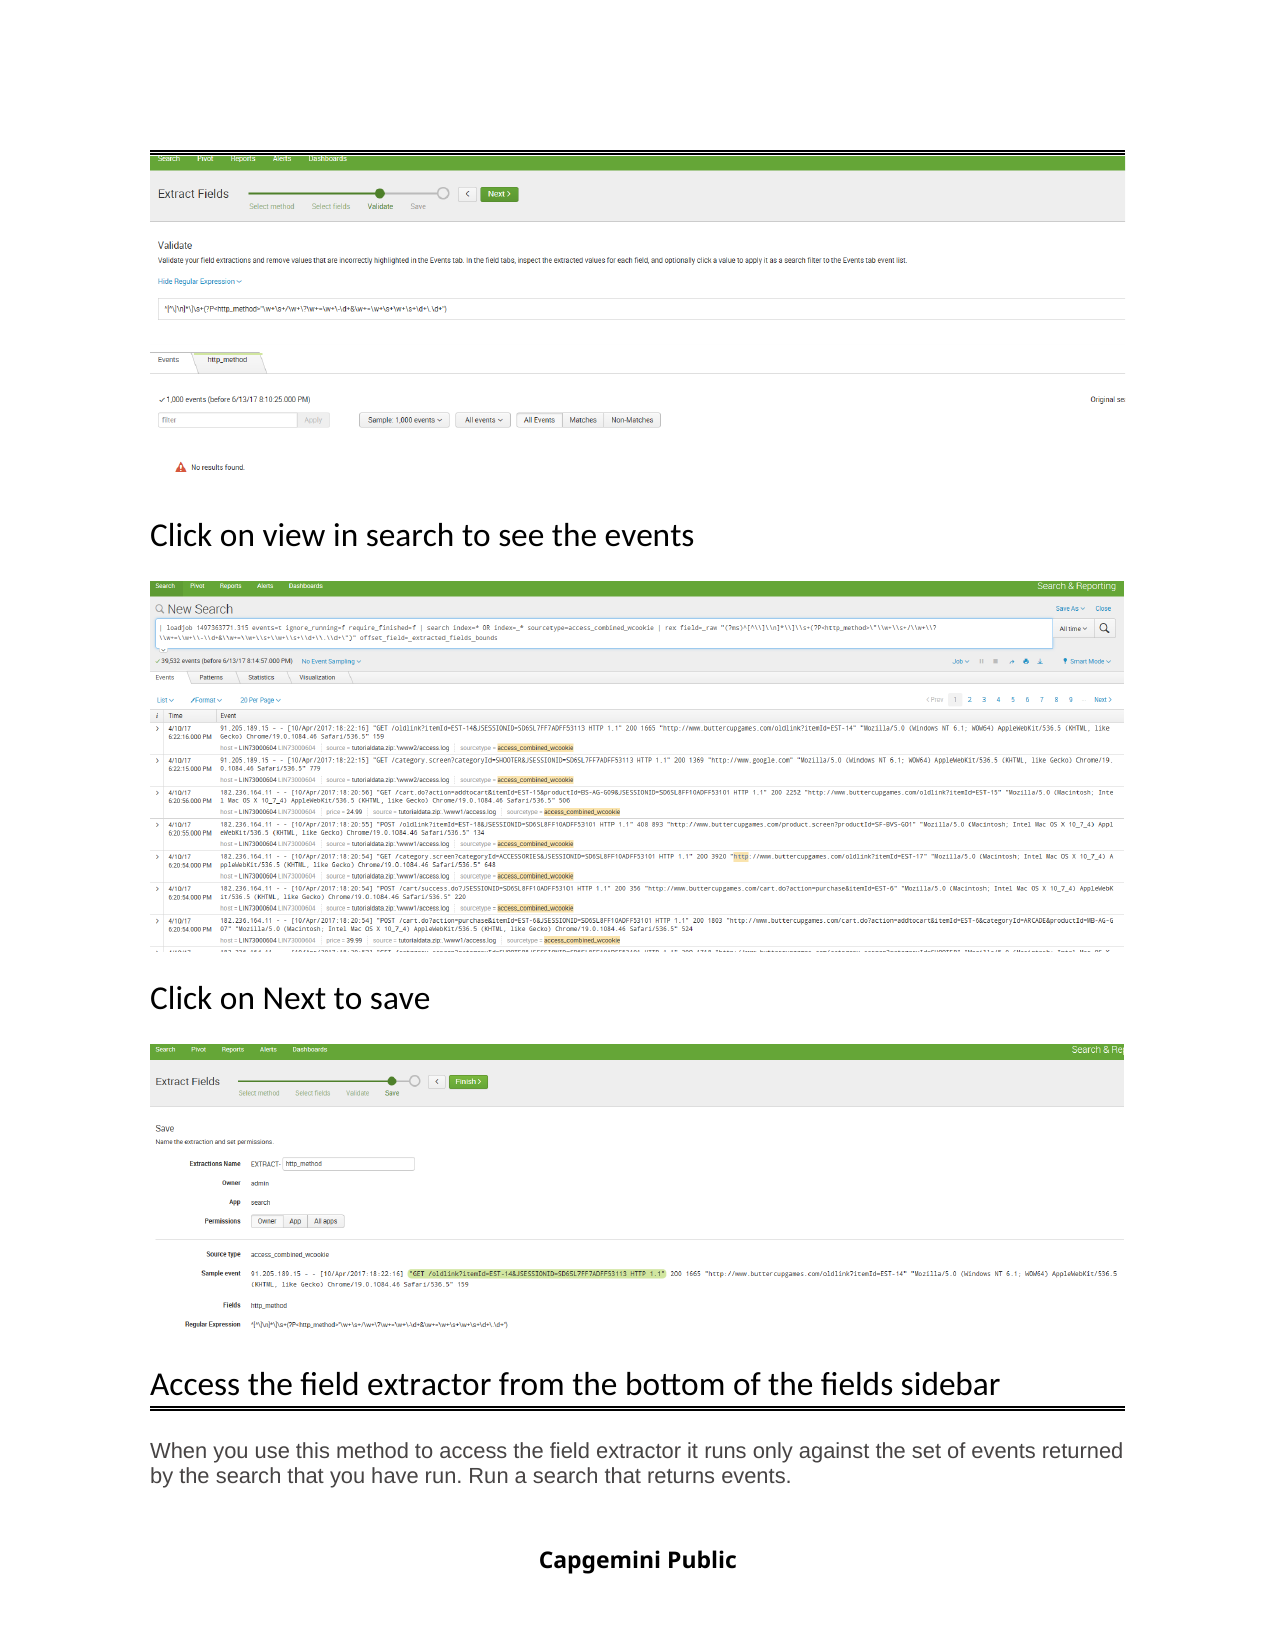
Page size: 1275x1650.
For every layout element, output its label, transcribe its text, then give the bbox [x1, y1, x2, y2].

picture [150, 1044, 1124, 1339]
text Click on Next to save [150, 970, 1125, 1018]
picture [150, 581, 1124, 952]
text Access the field extractor from the bottom of the fields sidebar [150, 1356, 1125, 1406]
text Click on view in search to see the events [150, 507, 1125, 555]
picture [150, 156, 1125, 490]
text When you use this method to access the field extractor it runs only against the set of events returned by the search that you have run. Run a search that returns events. [150, 1438, 1125, 1488]
